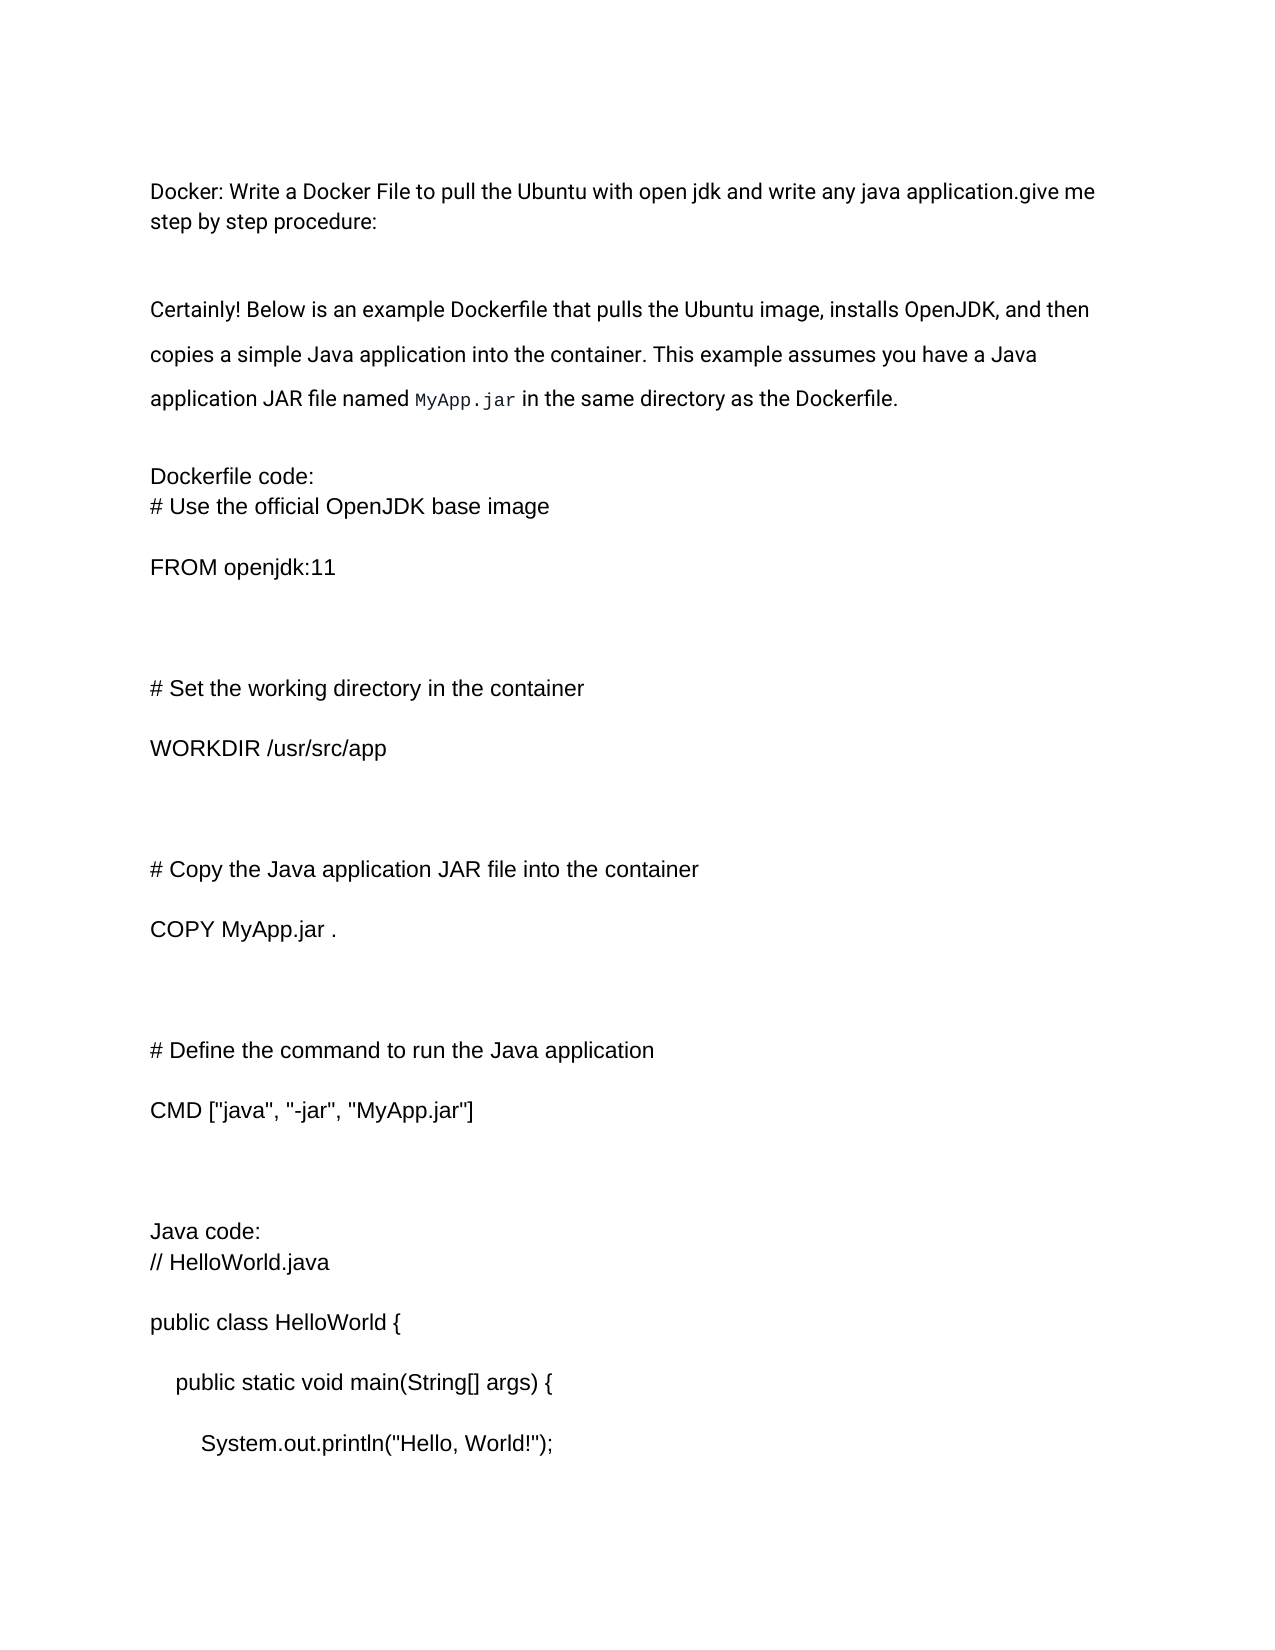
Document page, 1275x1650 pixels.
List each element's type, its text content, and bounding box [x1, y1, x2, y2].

text # Define the command to run the Java application [150, 1037, 1125, 1063]
text public static void main(String[] args) { [150, 1369, 1125, 1396]
text Dockerfile code: [150, 463, 1125, 489]
text // HelloWorld.java [150, 1248, 1125, 1275]
text Certainly! Below is an example Dockerfile that pulls the Ubuntu image, installs OpenJDK, and then copies a simple Java application into the container. This example assumes you have a Java application JAR file named MyApp.jar in the same directory as the Dockerfile. [150, 297, 1125, 412]
text Java code: [150, 1218, 1125, 1244]
text # Copy the Java application JAR file into the container [150, 856, 1125, 882]
text CMD ["java", "-jar", "MyApp.jar"] [150, 1097, 1125, 1124]
text COPY MyApp.jar . [150, 916, 1125, 942]
text # Set the working directory in the container [150, 674, 1125, 701]
text public class HelloWorld { [150, 1309, 1125, 1335]
text WORKDIR /usr/src/app [150, 735, 1125, 761]
text System.out.println("Hello, World!"); [150, 1430, 1125, 1456]
text FROM openjdk:11 [150, 554, 1125, 580]
text # Use the official OpenJDK base image [150, 493, 1125, 519]
text Docker: Write a Docker File to pull the Ubuntu with open jdk and write any java application.give me step by step procedure: [150, 179, 1125, 234]
